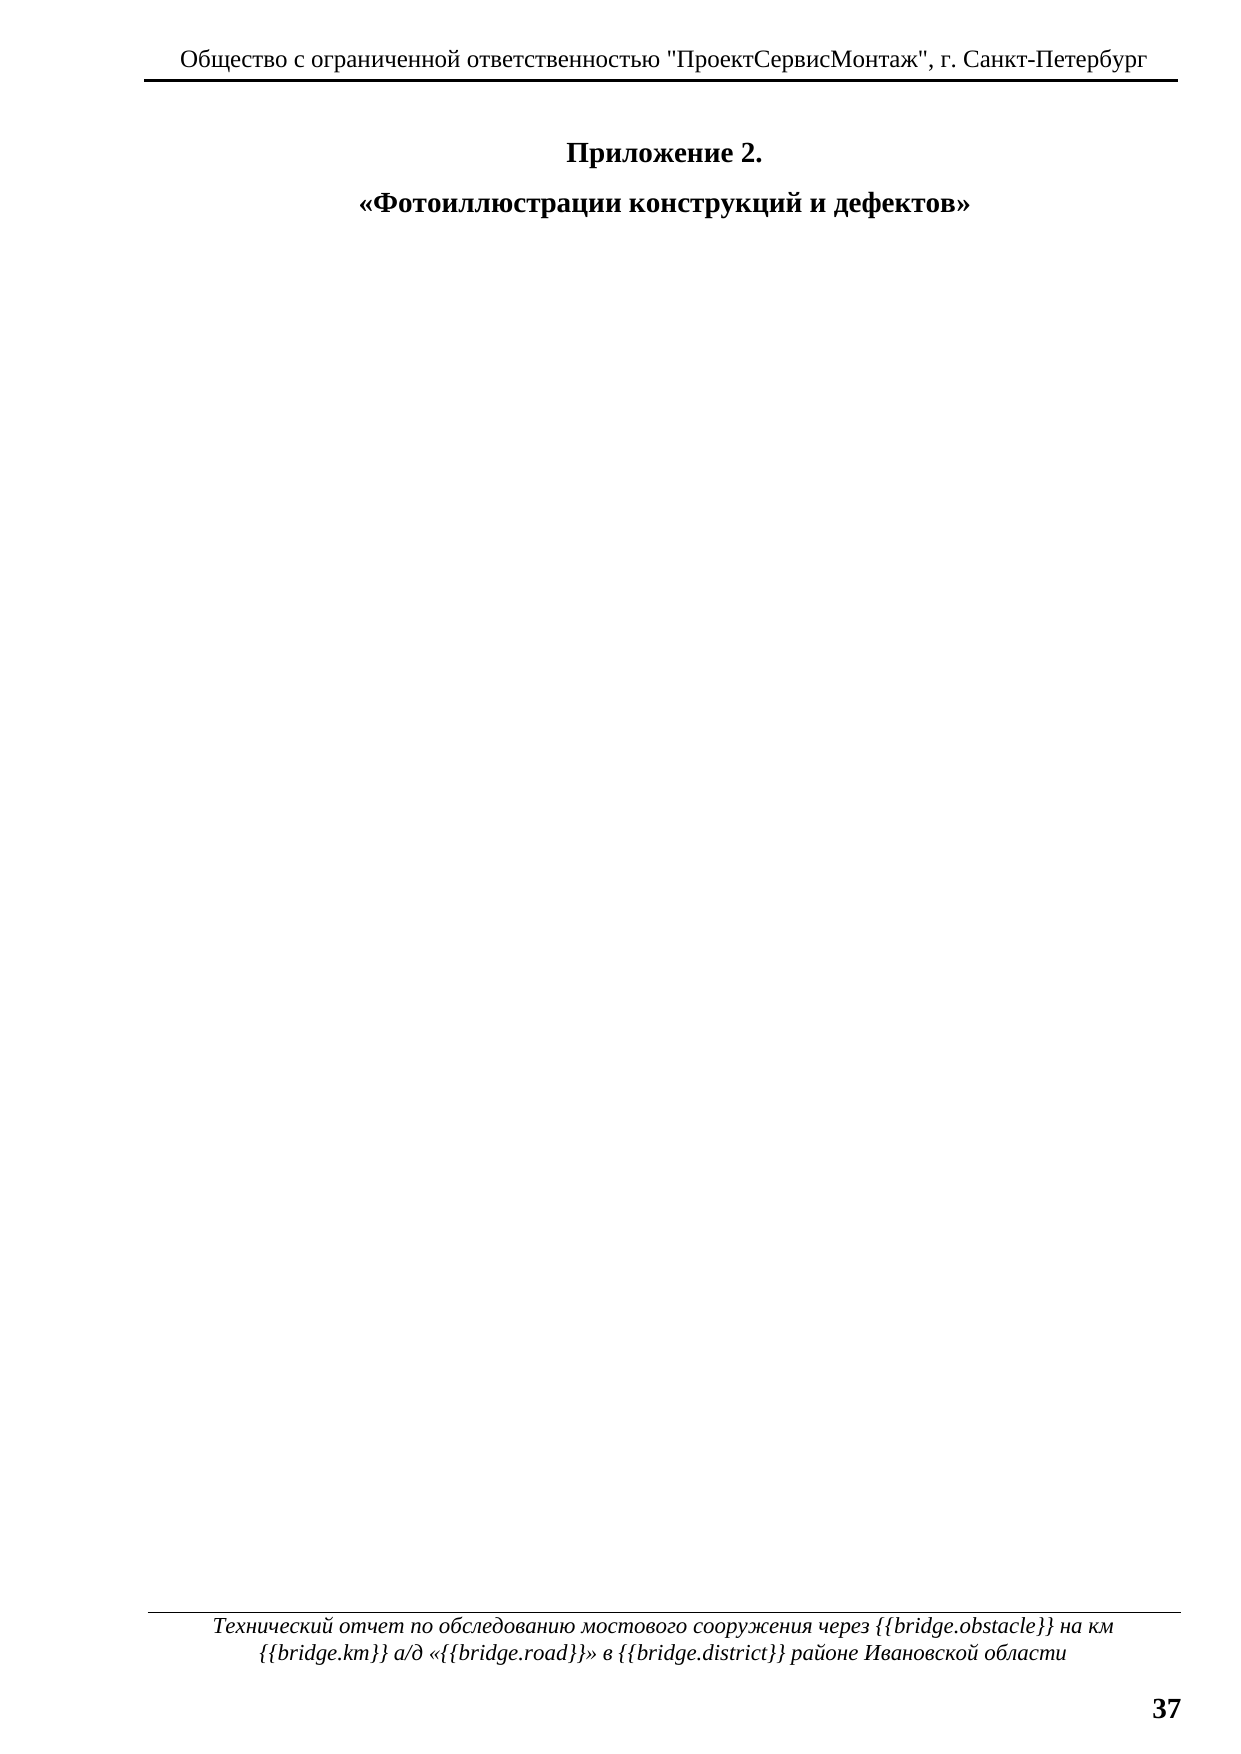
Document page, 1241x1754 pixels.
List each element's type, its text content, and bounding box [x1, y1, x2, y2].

text Приложение 2. «Фотоиллюстрации конструкций и дефектов» [148, 135, 1181, 219]
